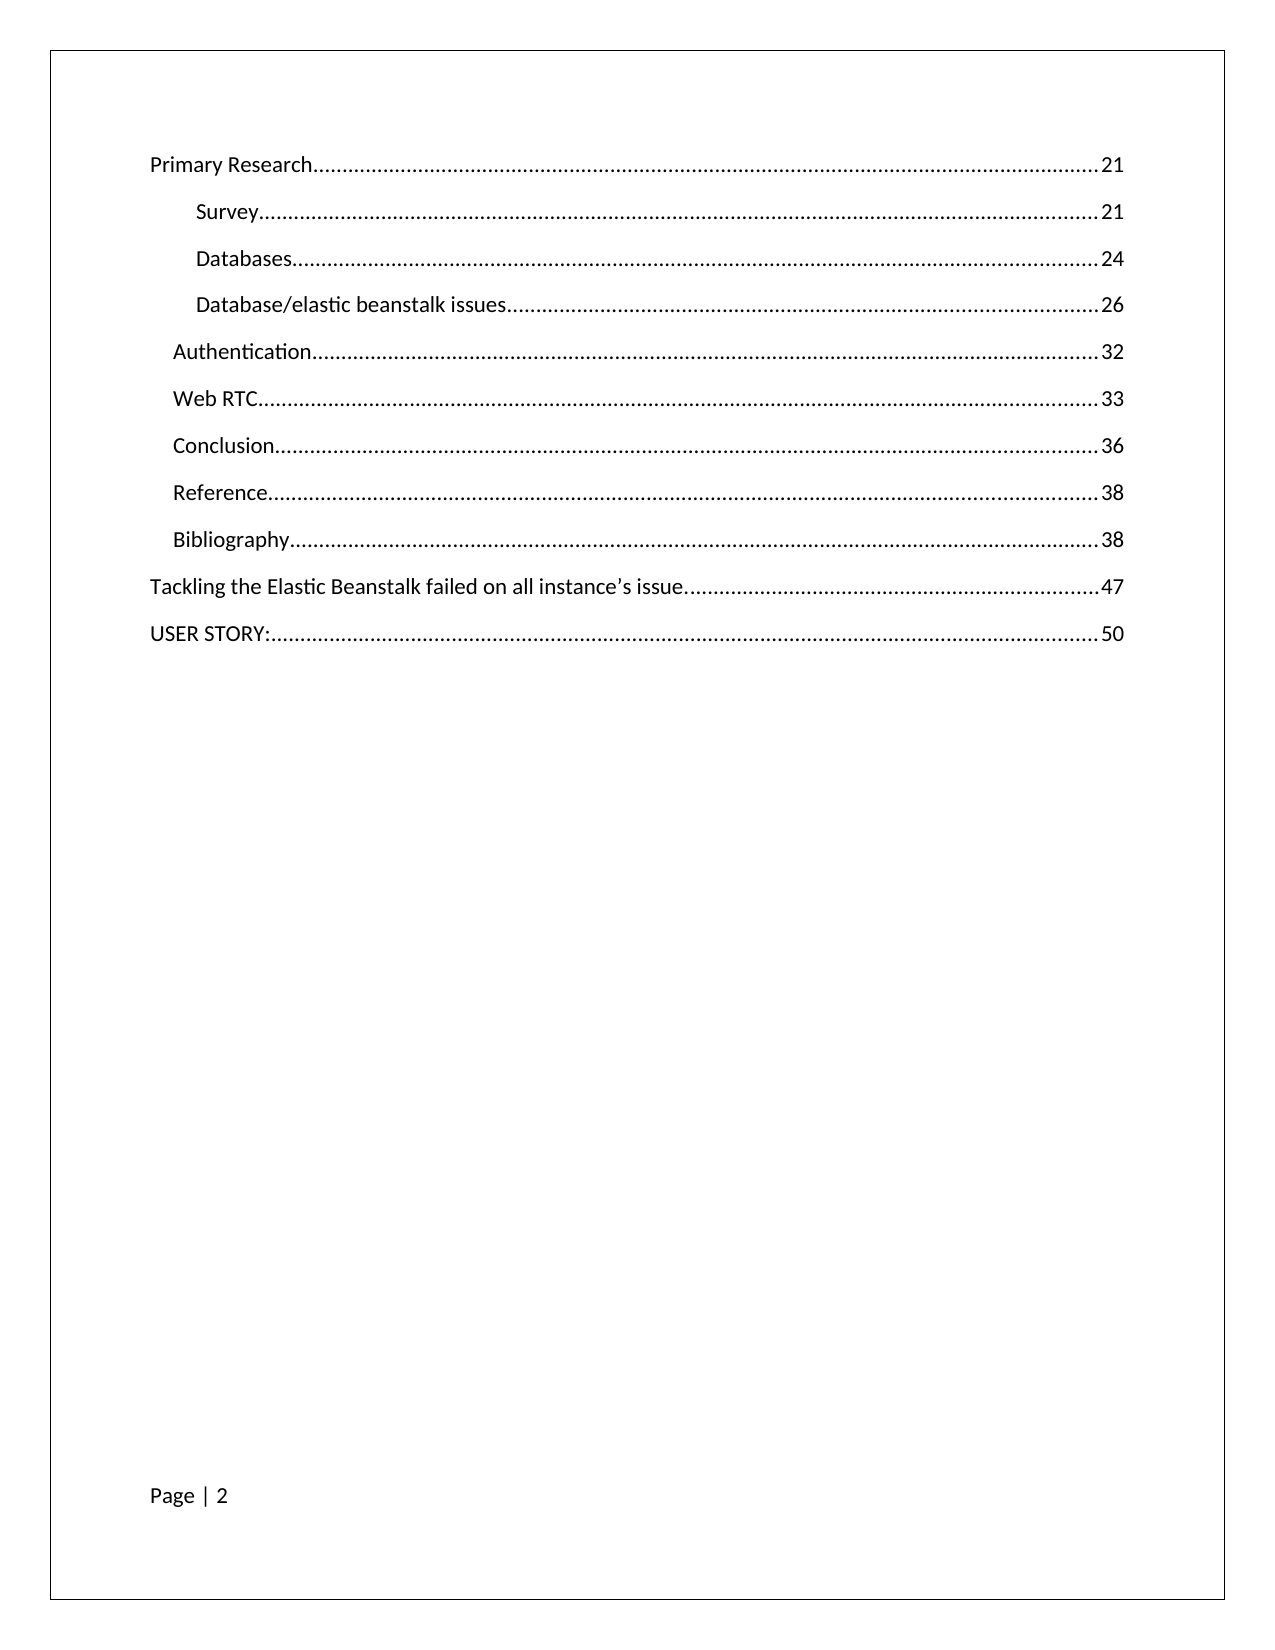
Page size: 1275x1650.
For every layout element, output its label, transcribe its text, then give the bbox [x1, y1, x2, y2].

text Primary Research 21 [150, 150, 1125, 178]
text Bibliography 38 [173, 525, 1125, 553]
text Reference 38 [173, 478, 1125, 506]
text Database/elastic beanstalk issues 26 [196, 291, 1125, 319]
text Web RTC 33 [173, 384, 1125, 412]
text Tackling the Elastic Beanstalk failed on all instance’s issue. 47 [150, 572, 1125, 600]
text Databases 24 [196, 244, 1125, 272]
text Survey 21 [196, 197, 1125, 225]
text Conclusion 36 [173, 431, 1125, 459]
text Authentication 32 [173, 337, 1125, 366]
text USER STORY: 50 [150, 619, 1125, 647]
